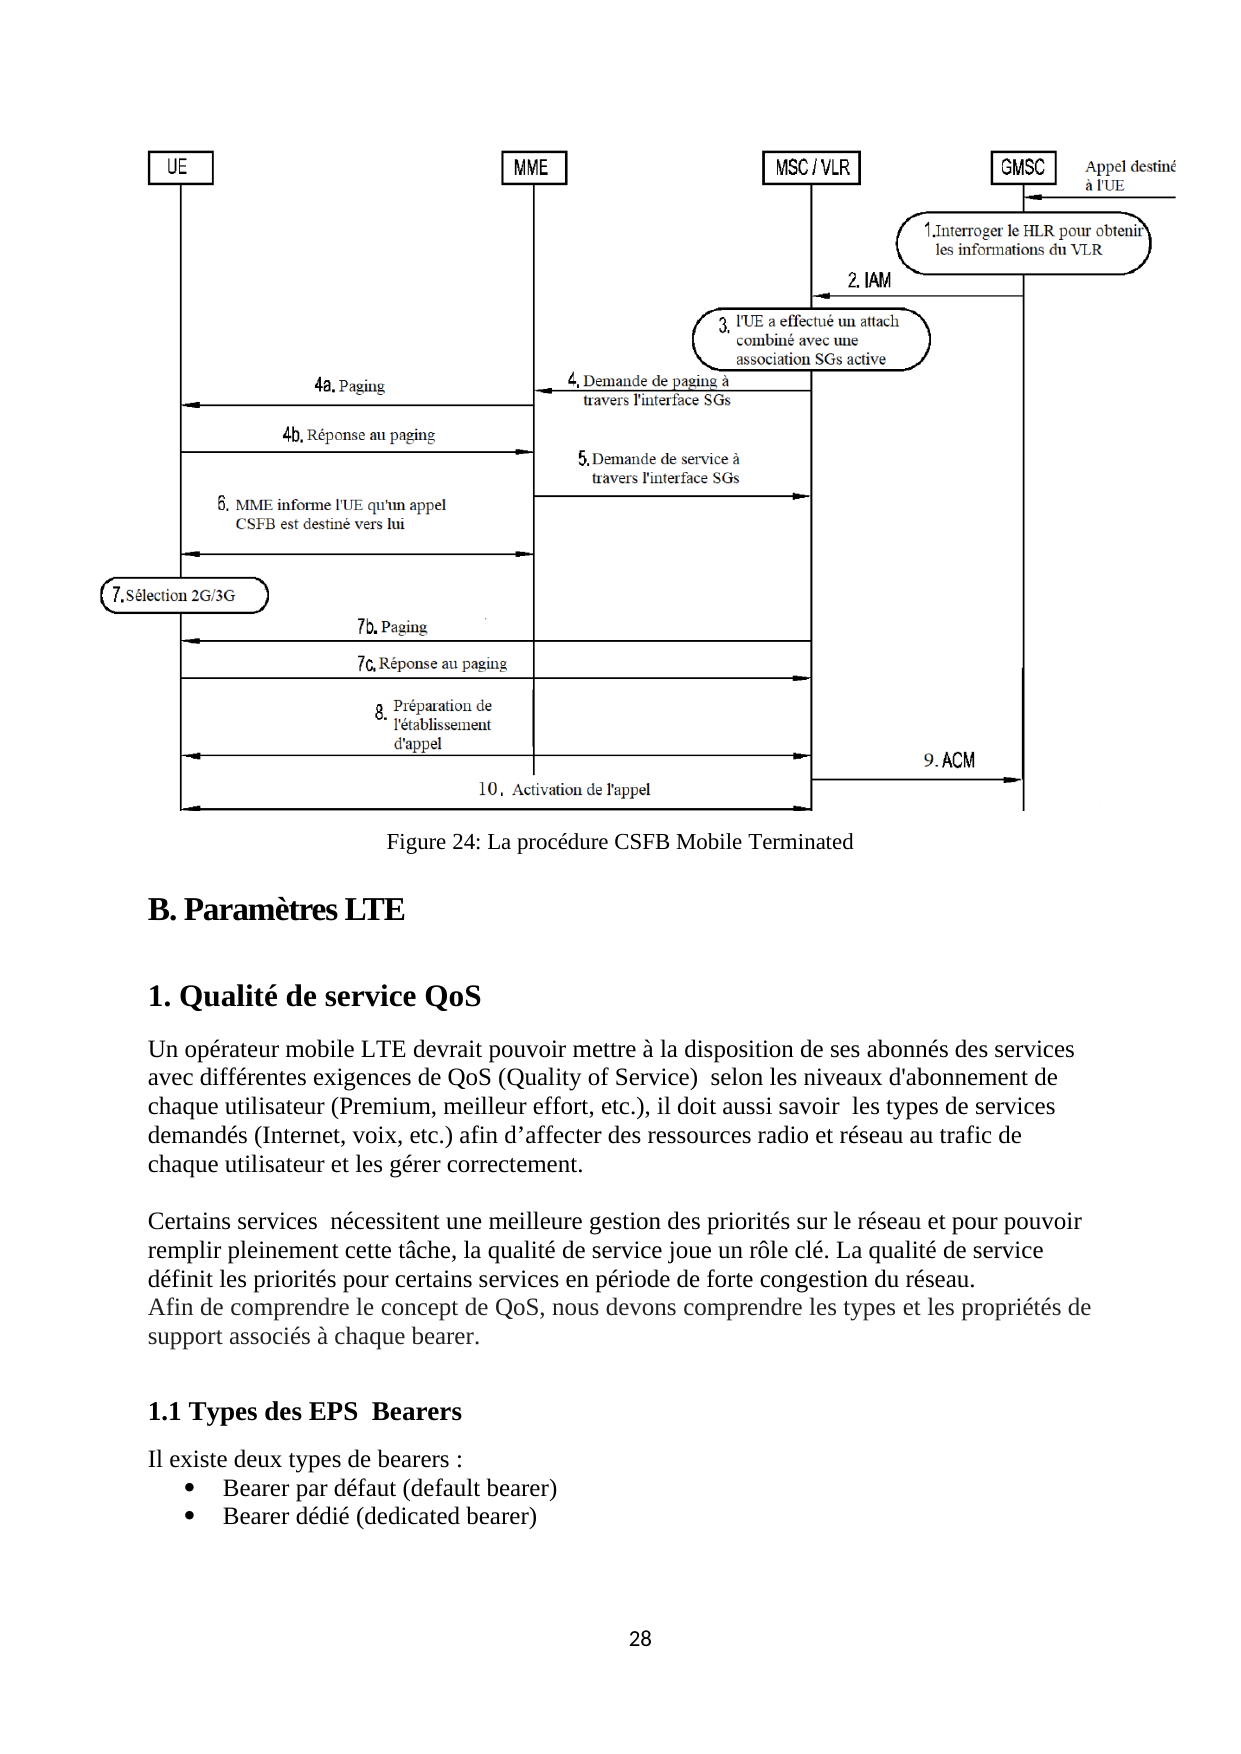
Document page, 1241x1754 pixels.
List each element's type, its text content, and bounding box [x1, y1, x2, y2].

text Il existe deux types de bearers : [148, 1444, 1093, 1473]
title B. Paramètres LTE [148, 889, 1093, 927]
list Bearer dédié (dedicated bearer) [185, 1501, 1093, 1530]
subtitle 1.1 Types des EPS Bearers [148, 1395, 1093, 1426]
text Un opérateur mobile LTE devrait pouvoir mettre à la disposition de ses abonnés des services avec différentes exigences de QoS (Quality of Service) selon les niveaux d'abonnement de chaque utilisateur (Premium, meilleur effort, etc.), il doit aussi savoir les types de services demandés (Internet, voix, etc.) afin d’affecter des ressources radio et réseau au trafic de chaque utilisateur et les gérer correctement. [148, 1034, 1093, 1177]
subtitle 1. Qualité de service QoS [148, 977, 1093, 1013]
picture [100, 147, 1176, 811]
text Certains services nécessitent une meilleure gestion des priorités sur le réseau et pour pouvoir remplir pleinement cette tâche, la qualité de service joue un rôle clé. La qualité de service définit les priorités pour certains services en période de forte congestion du réseau. [148, 1206, 1093, 1292]
text Afin de comprendre le concept de QoS, nous devons comprendre les types et les propriétés de support associés à chaque bearer. [148, 1292, 1093, 1350]
text Figure 24: La procédure CSFB Mobile Terminated [148, 828, 1093, 854]
list Bearer par défaut (default bearer) [185, 1473, 1093, 1501]
